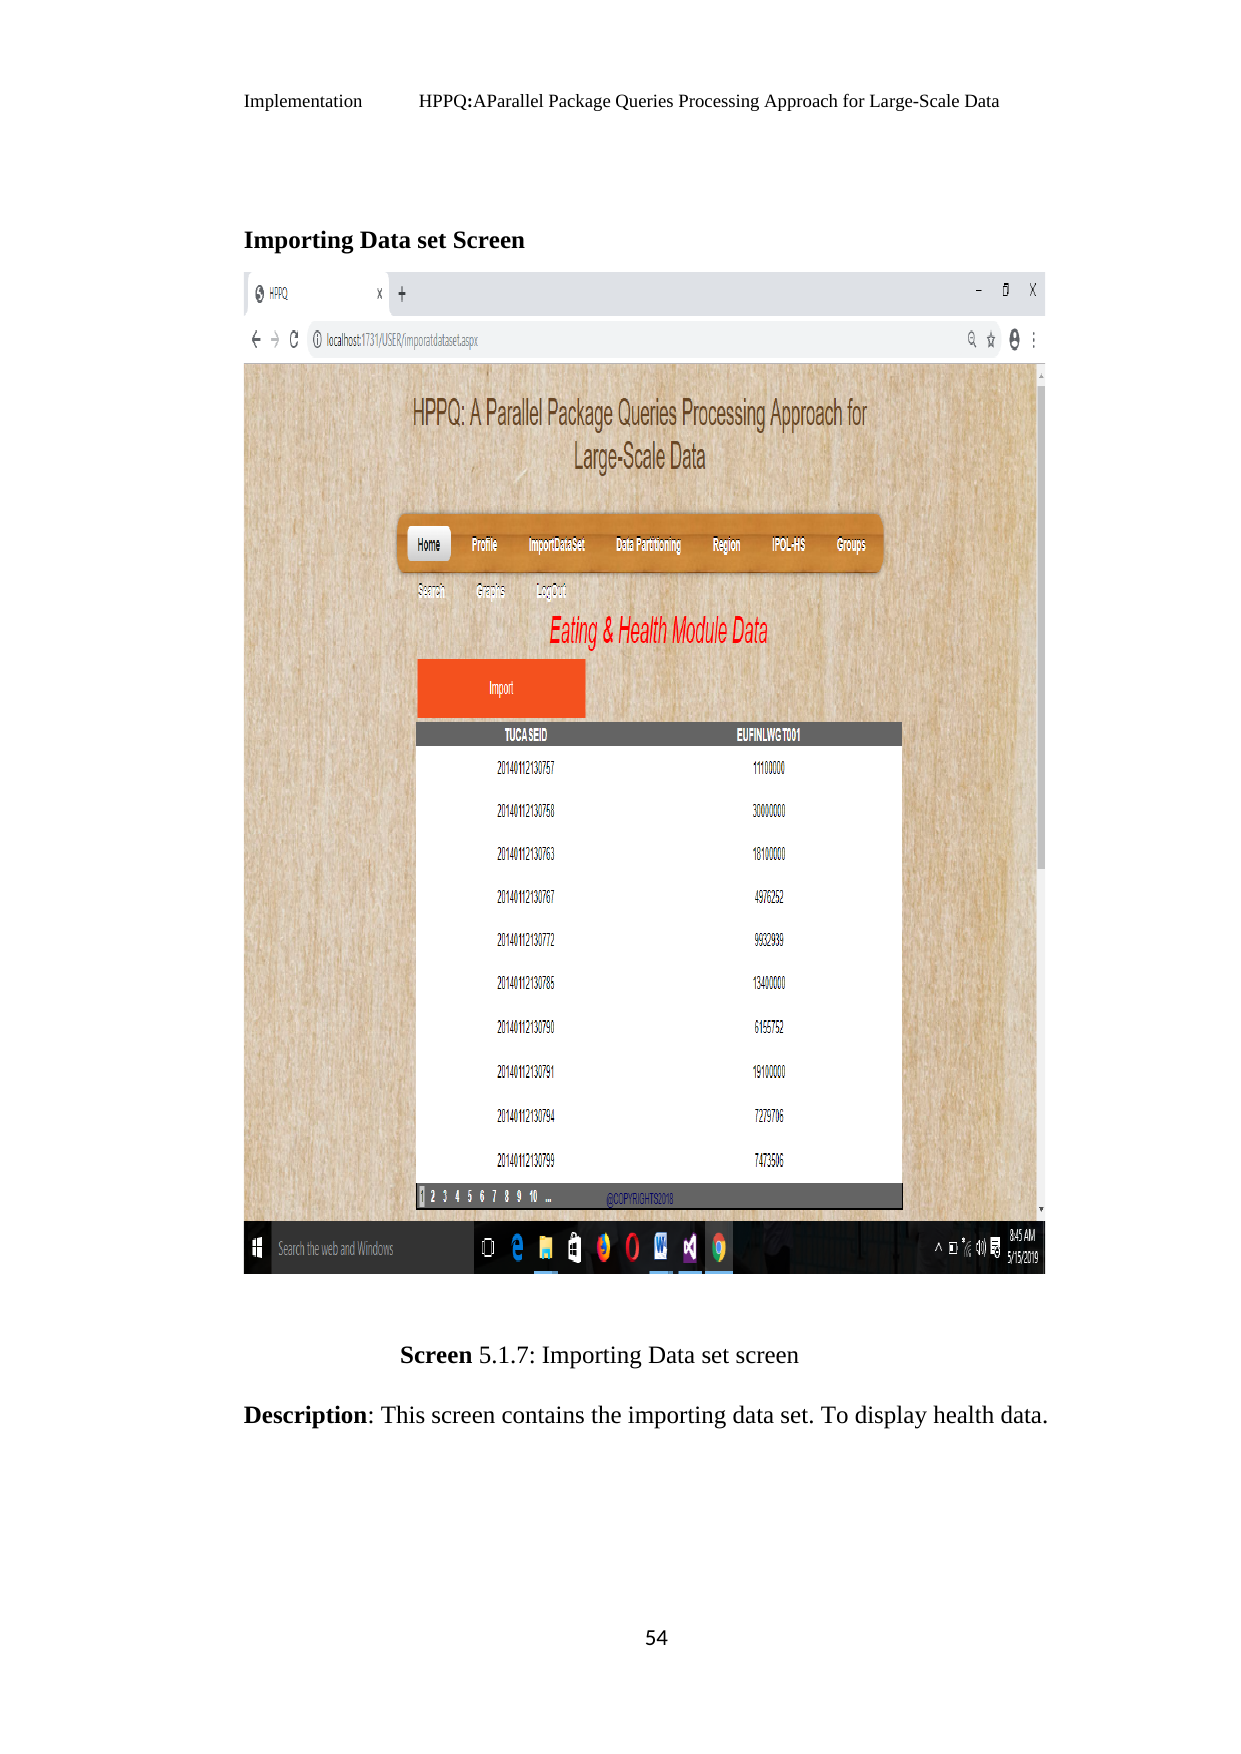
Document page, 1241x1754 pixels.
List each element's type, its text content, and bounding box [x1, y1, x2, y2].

text Screen 5.1.7: Importing Data set screen [244, 1340, 1069, 1368]
text Importing Data set Screen [244, 225, 1069, 254]
text Description: This screen contains the importing data set. To display health data. [244, 1400, 1069, 1429]
picture [243, 272, 1046, 1274]
